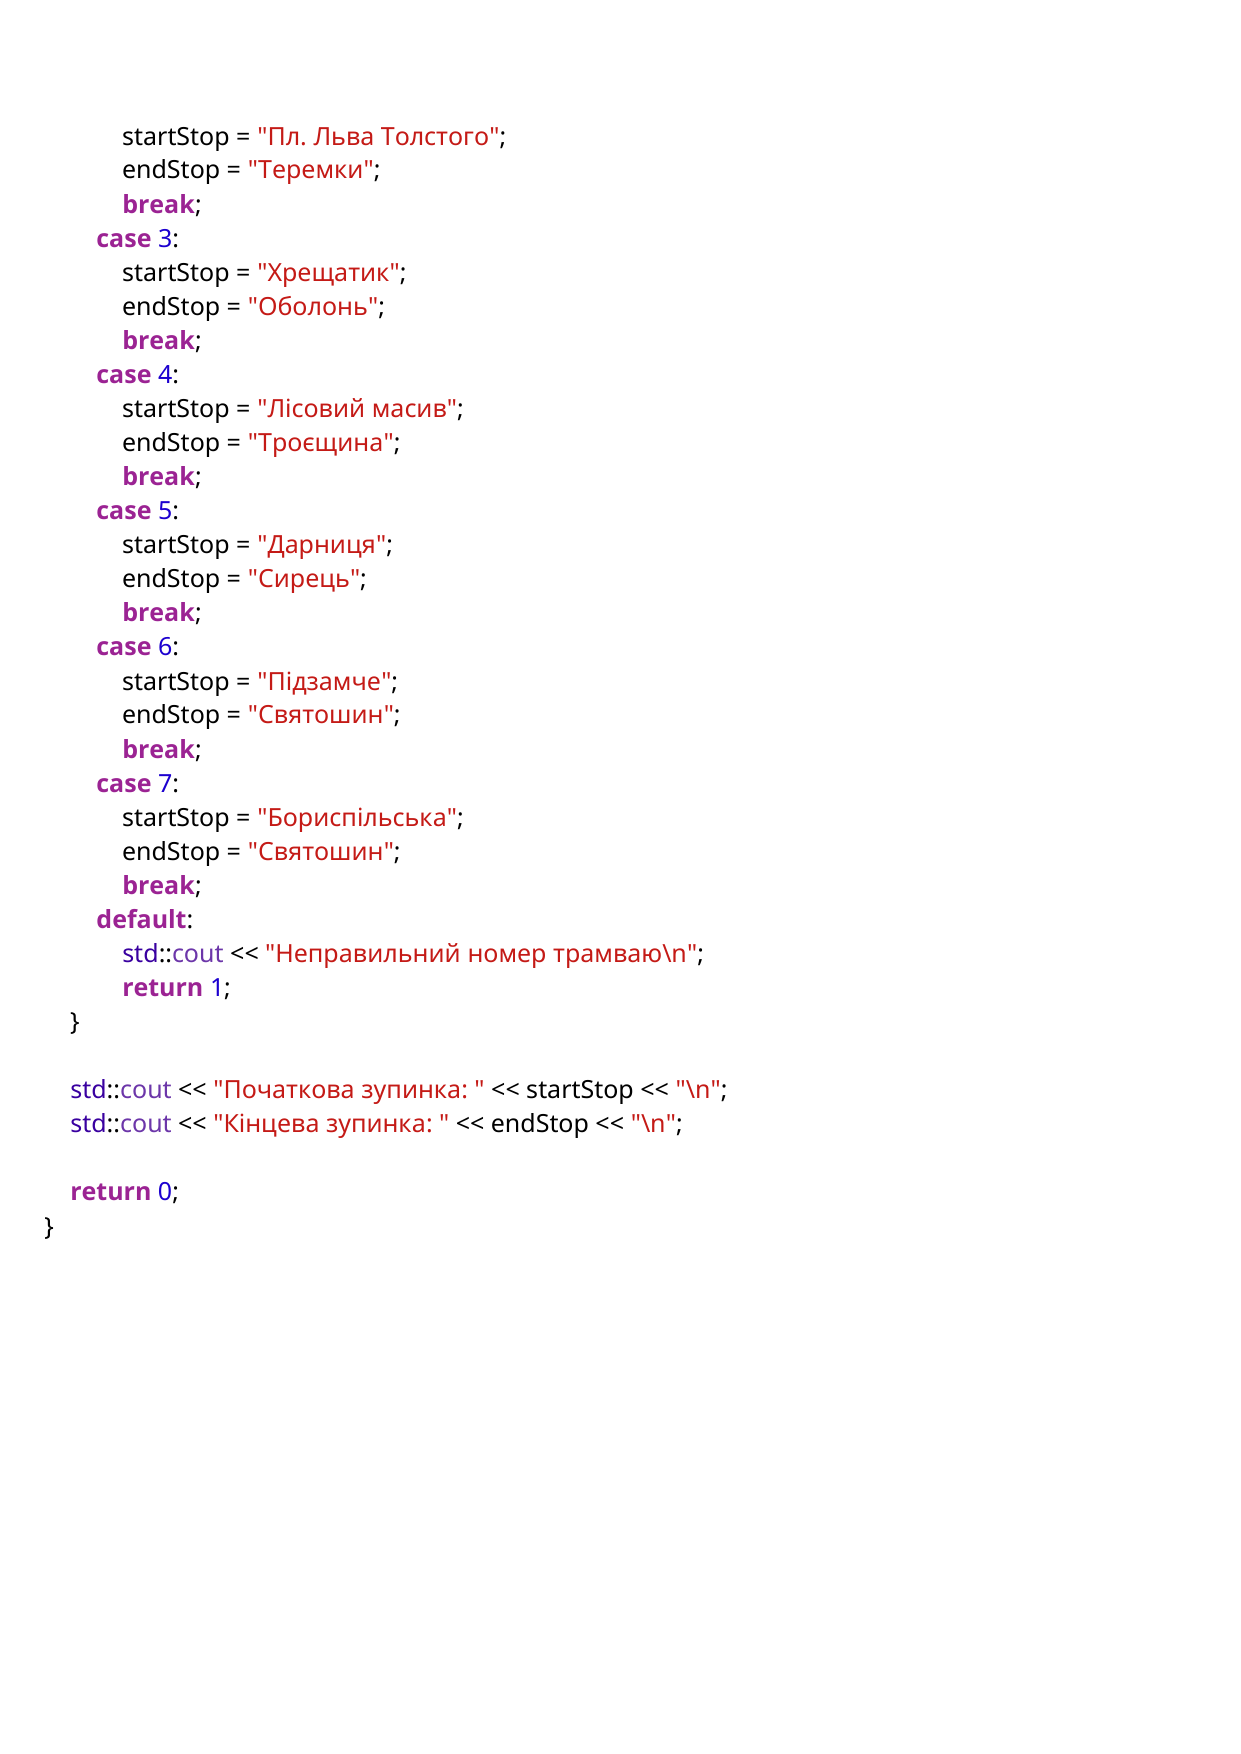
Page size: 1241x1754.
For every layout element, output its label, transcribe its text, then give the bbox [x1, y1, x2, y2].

text endStop = "Оболонь"; [44, 288, 1211, 322]
text case 4: [44, 357, 1211, 391]
text startStop = "Дарниця"; [44, 527, 1211, 561]
text endStop = "Троєщина"; [44, 425, 1211, 459]
text return 1; [44, 970, 1211, 1004]
text startStop = "Хрещатик"; [44, 254, 1211, 288]
text std::cout << "Неправильний номер трамваю\n"; [44, 936, 1211, 970]
text std::cout << "Кінцева зупинка: " << endStop << "\n"; [44, 1106, 1211, 1140]
text case 6: [44, 629, 1211, 663]
text } [44, 1208, 1211, 1242]
text return 0; [44, 1174, 1211, 1208]
text break; [44, 186, 1211, 220]
text std::cout << "Початкова зупинка: " << startStop << "\n"; [44, 1072, 1211, 1106]
text endStop = "Сирець"; [44, 561, 1211, 595]
text } [44, 1004, 1211, 1038]
text default: [44, 902, 1211, 936]
text case 5: [44, 493, 1211, 527]
text endStop = "Святошин"; [44, 697, 1211, 731]
text break; [44, 322, 1211, 357]
text break; [44, 459, 1211, 493]
text startStop = "Бориспільська"; [44, 799, 1211, 833]
text case 7: [44, 765, 1211, 799]
text endStop = "Святошин"; [44, 833, 1211, 867]
text endStop = "Теремки"; [44, 152, 1211, 186]
text startStop = "Пл. Льва Толстого"; [44, 118, 1211, 152]
text startStop = "Лісовий масив"; [44, 391, 1211, 425]
text case 3: [44, 220, 1211, 254]
text break; [44, 595, 1211, 629]
text break; [44, 731, 1211, 765]
text break; [44, 867, 1211, 902]
text startStop = "Підзамче"; [44, 663, 1211, 697]
